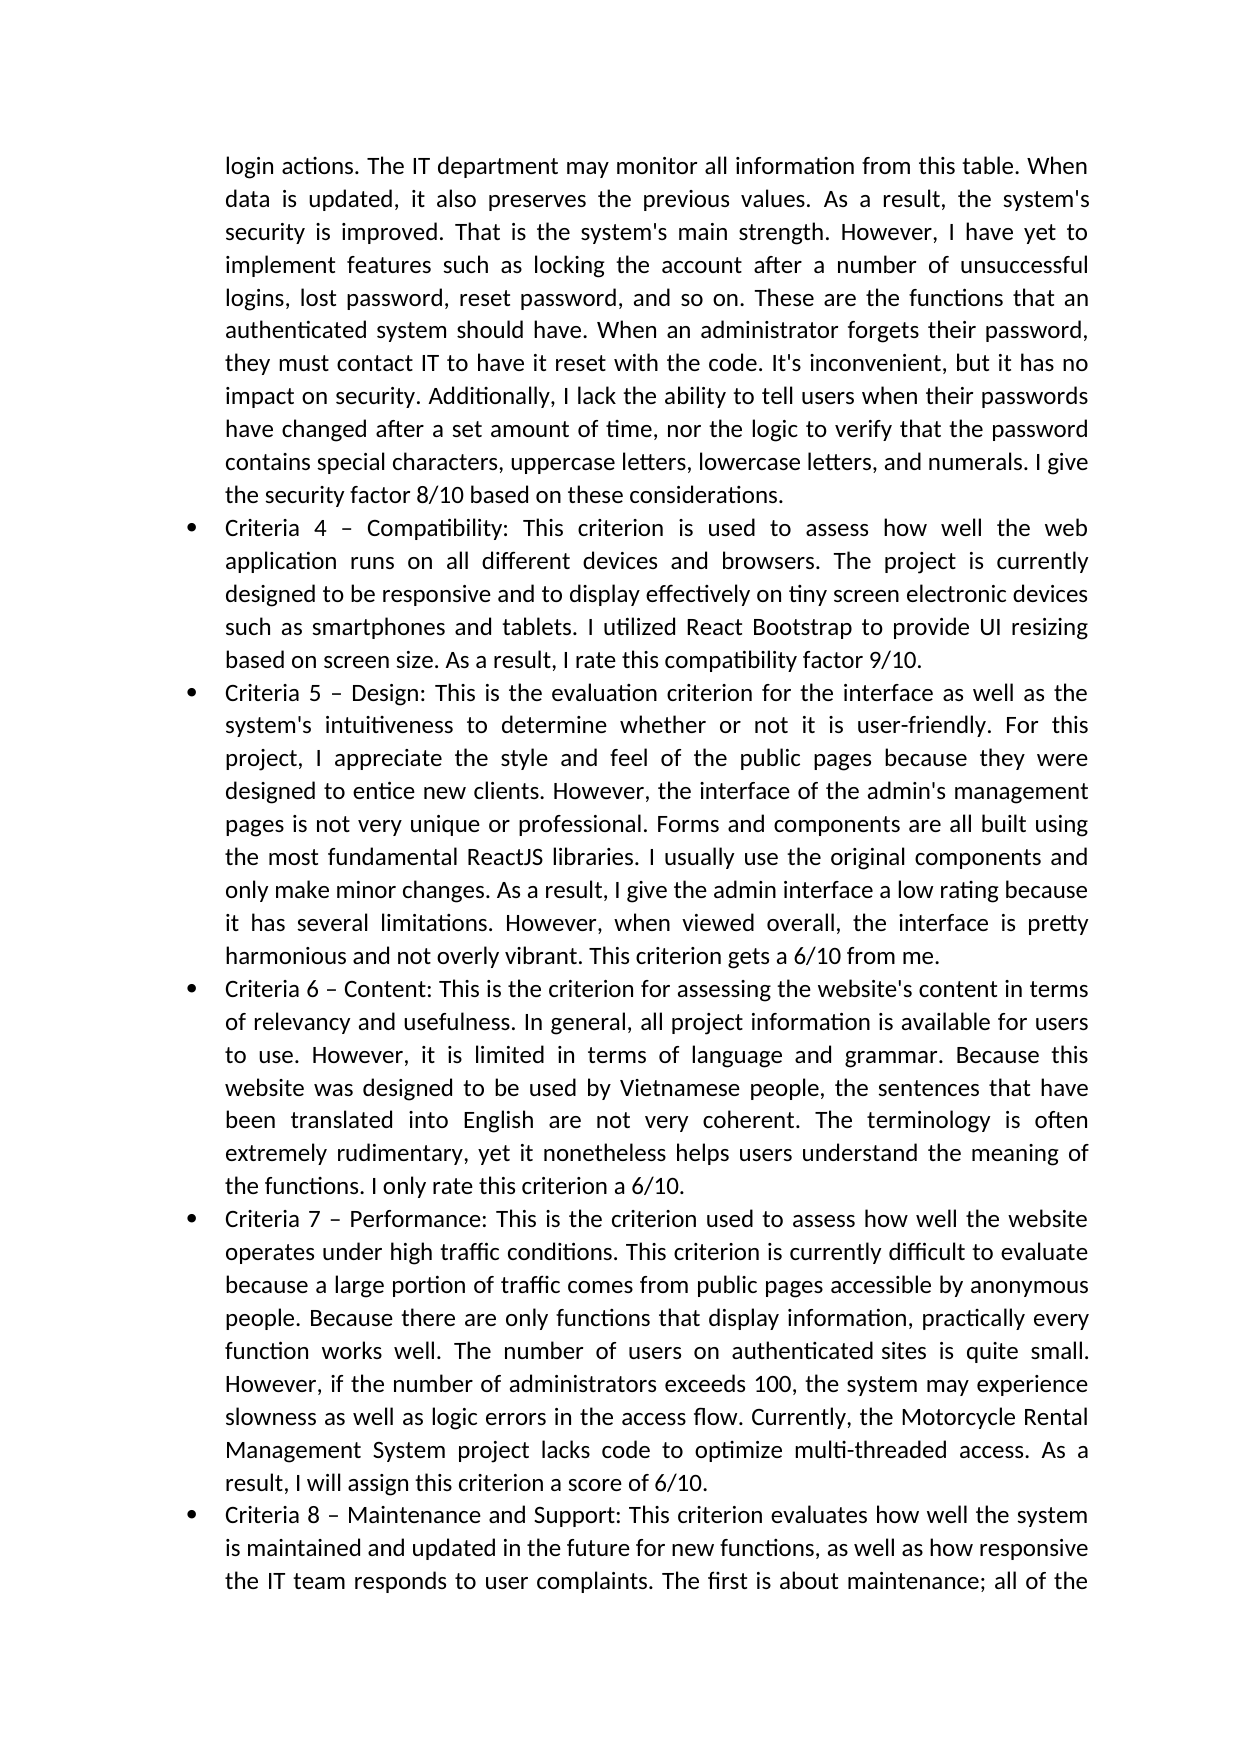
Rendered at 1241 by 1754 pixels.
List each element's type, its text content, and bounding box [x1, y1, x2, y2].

list Criteria 6 – Content: This is the criterion for assessing the website's content in terms of relevancy and usefulness. In general, all project information is available for users to use. However, it is limited in terms of language and grammar. Because this website was designed to be used by Vietnamese people, the sentences that have been translated into English are not very coherent. The terminology is often extremely rudimentary, yet it nonetheless helps users understand the meaning of the functions. I only rate this criterion a 6/10. [187, 973, 1090, 1201]
list Criteria 5 – Design: This is the evaluation criterion for the interface as well as the system's intuitiveness to determine whether or not it is user-friendly. For this project, I appreciate the style and feel of the public pages because they were designed to entice new clients. However, the interface of the admin's management pages is not very unique or professional. Forms and components are all built using the most fundamental ReactJS libraries. I usually use the original components and only make minor changes. As a result, I give the admin interface a low rating because it has several limitations. However, when viewed overall, the interface is pretty harmonious and not overly vibrant. This criterion gets a 6/10 from me. [187, 677, 1090, 971]
list Criteria 4 – Compatibility: This criterion is used to assess how well the web application runs on all different devices and browsers. The project is currently designed to be responsive and to display effectively on tiny screen electronic devices such as smartphones and tablets. I utilized React Bootstrap to provide UI resizing based on screen size. As a result, I rate this compatibility factor 9/10. [187, 512, 1090, 674]
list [187, 150, 1090, 510]
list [187, 1499, 1090, 1596]
list Criteria 7 – Performance: This is the criterion used to assess how well the website operates under high traffic conditions. This criterion is currently difficult to evaluate because a large portion of traffic comes from public pages accessible by anonymous people. Because there are only functions that display information, practically every function works well. The number of users on authenticated sites is quite small. However, if the number of administrators exceeds 100, the system may experience slowness as well as logic errors in the access flow. Currently, the Motorcycle Rental Management System project lacks code to optimize multi-threaded access. As a result, I will assign this criterion a score of 6/10. [187, 1203, 1090, 1497]
